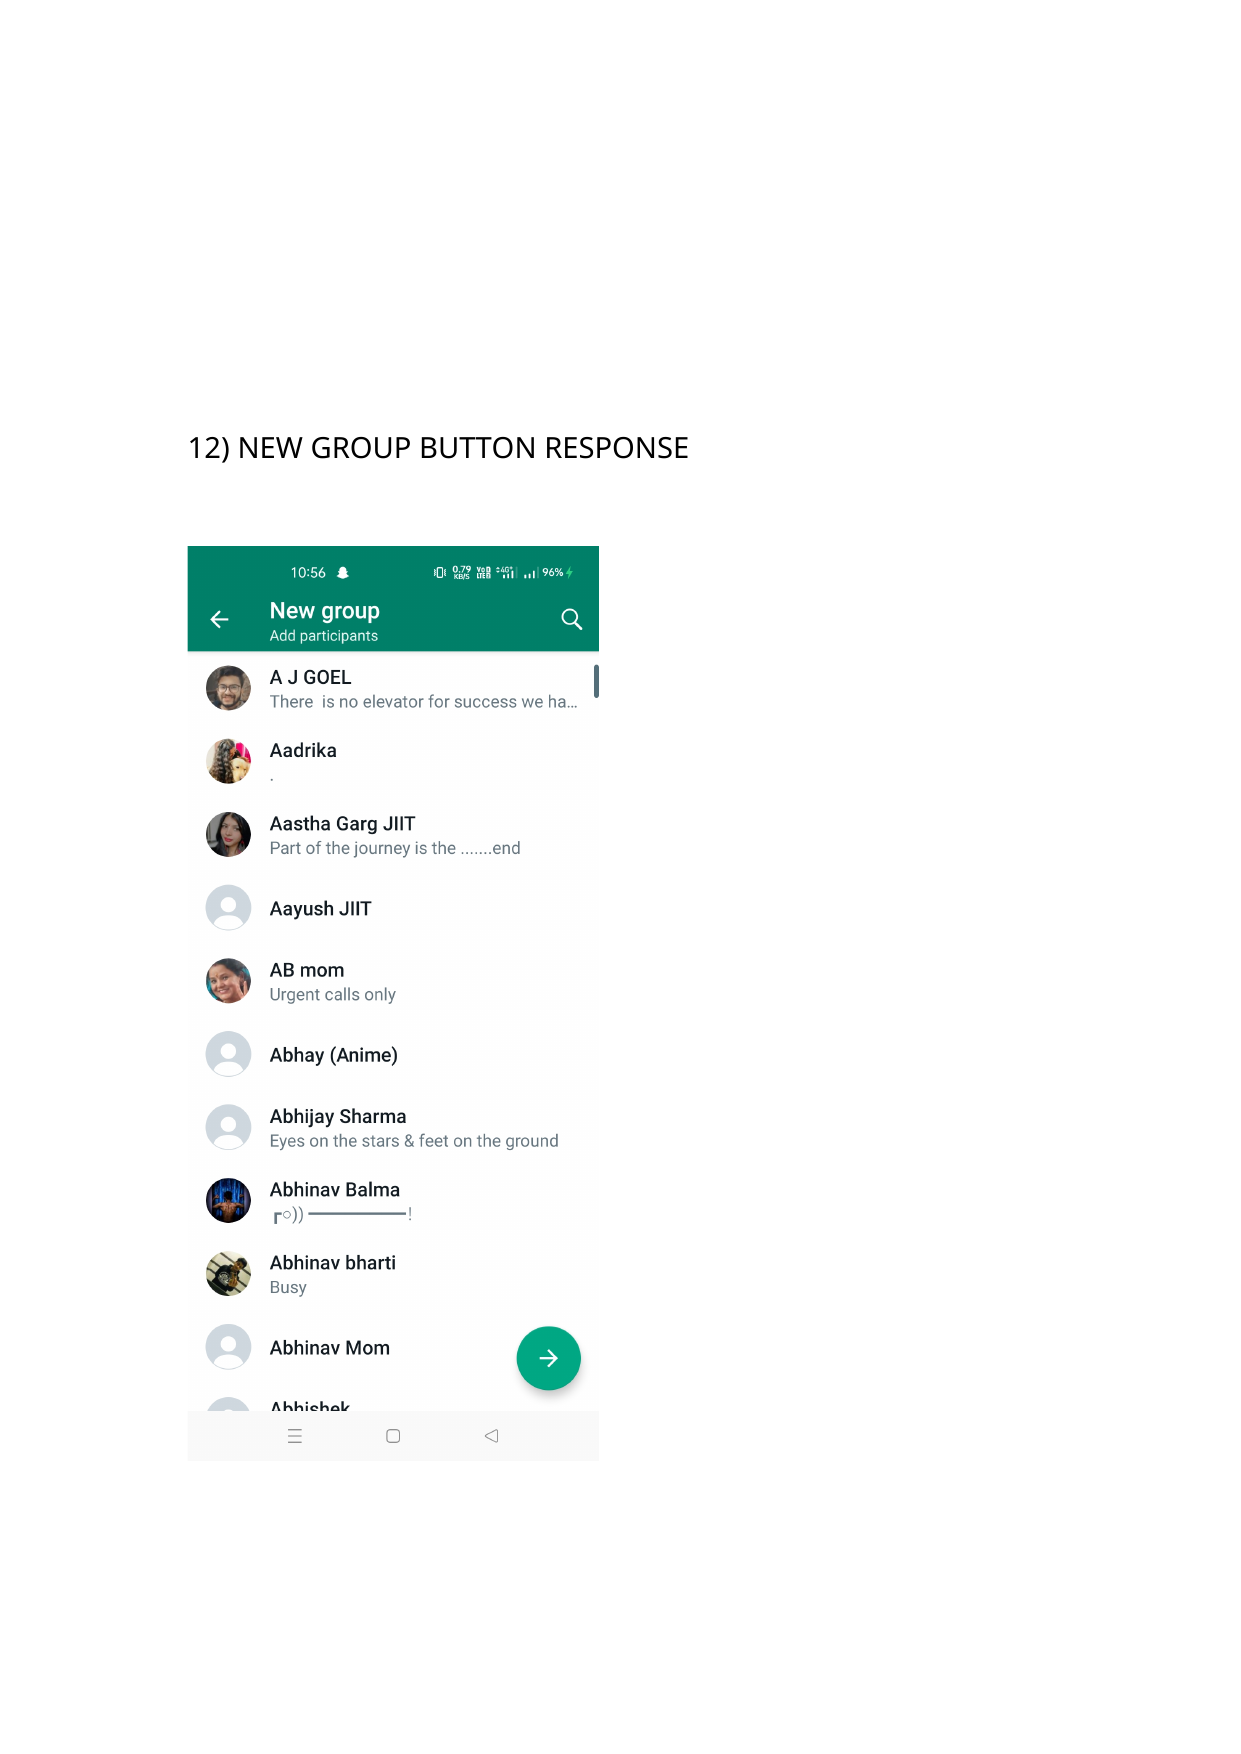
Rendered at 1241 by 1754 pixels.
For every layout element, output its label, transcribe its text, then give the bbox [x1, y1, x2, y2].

picture [187, 546, 599, 1461]
list NEW GROUP BUTTON RESPONSE [187, 428, 1053, 467]
